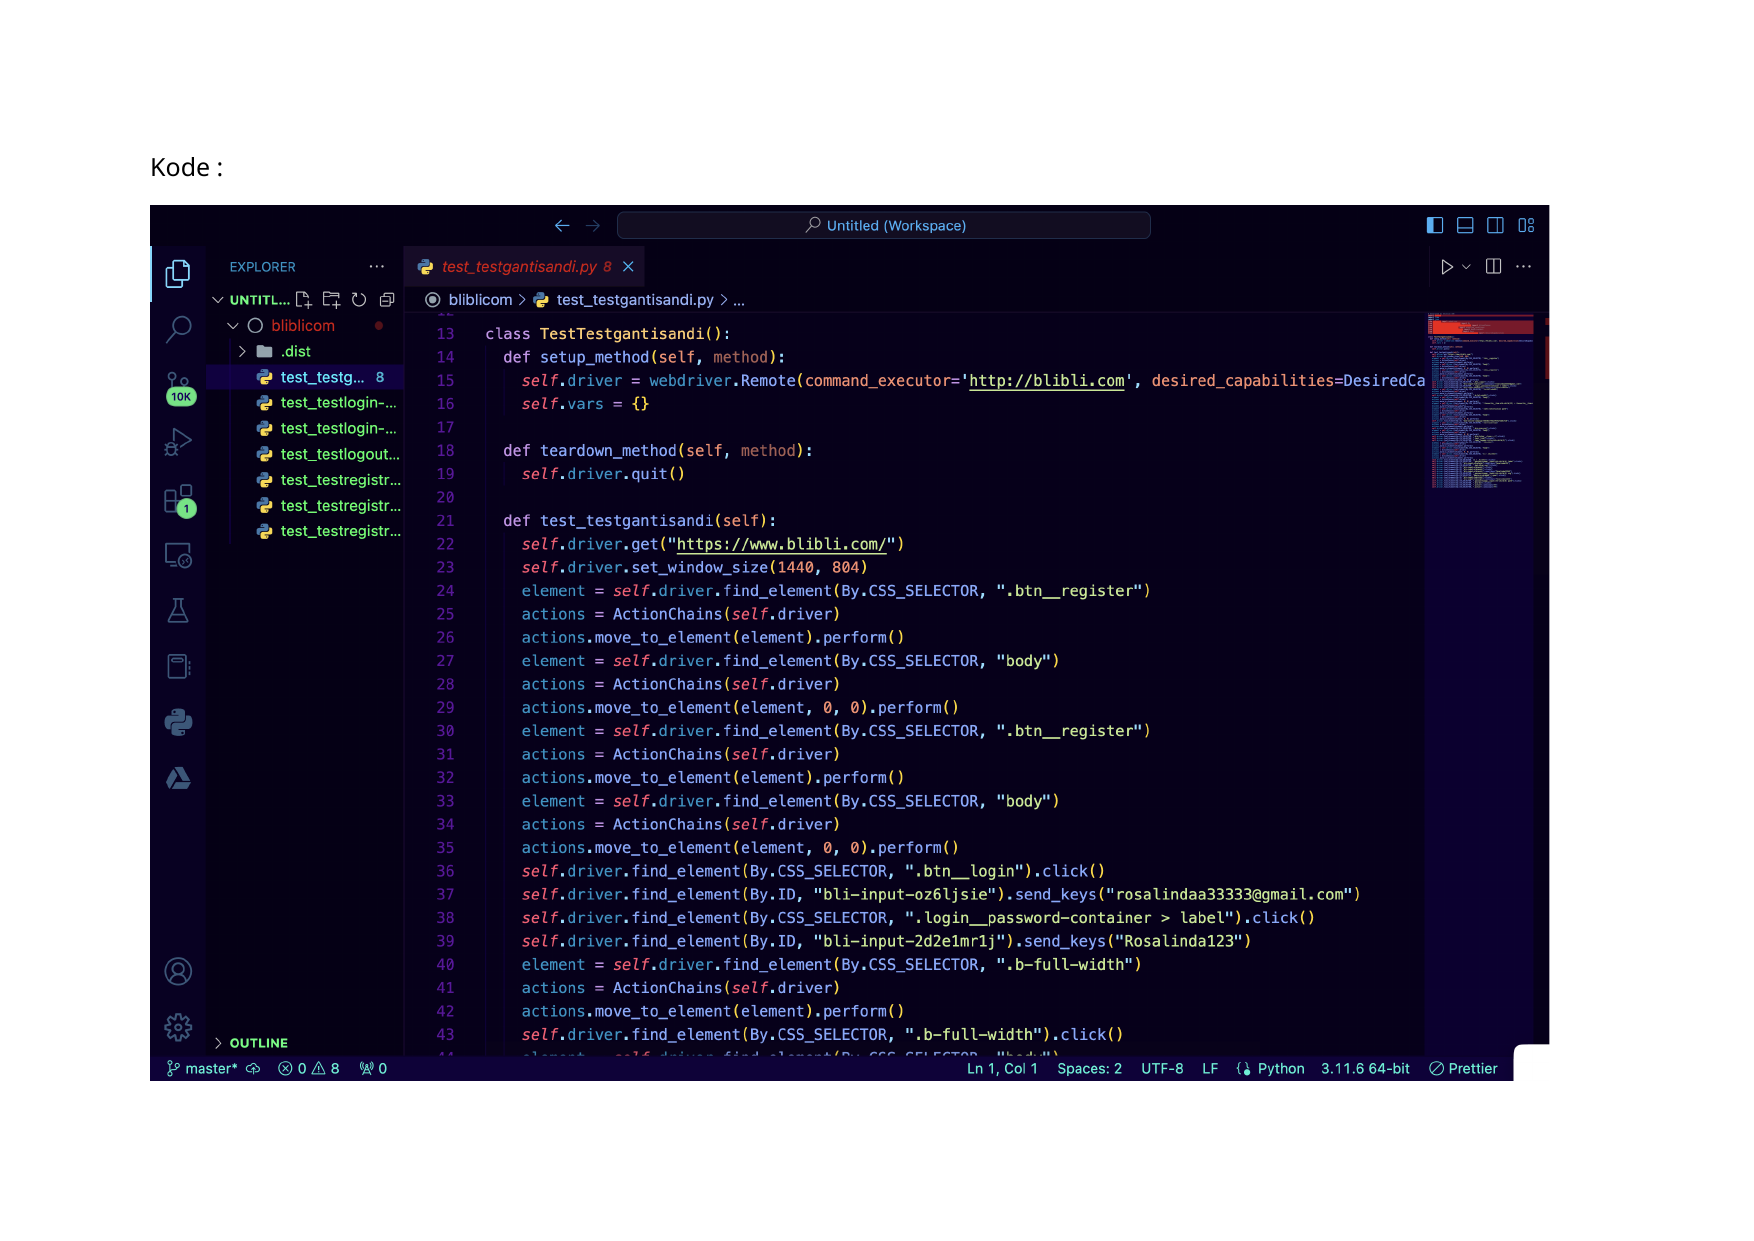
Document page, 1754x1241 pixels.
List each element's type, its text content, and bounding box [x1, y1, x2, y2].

picture [150, 205, 1550, 1081]
text Kode : [150, 150, 1604, 184]
